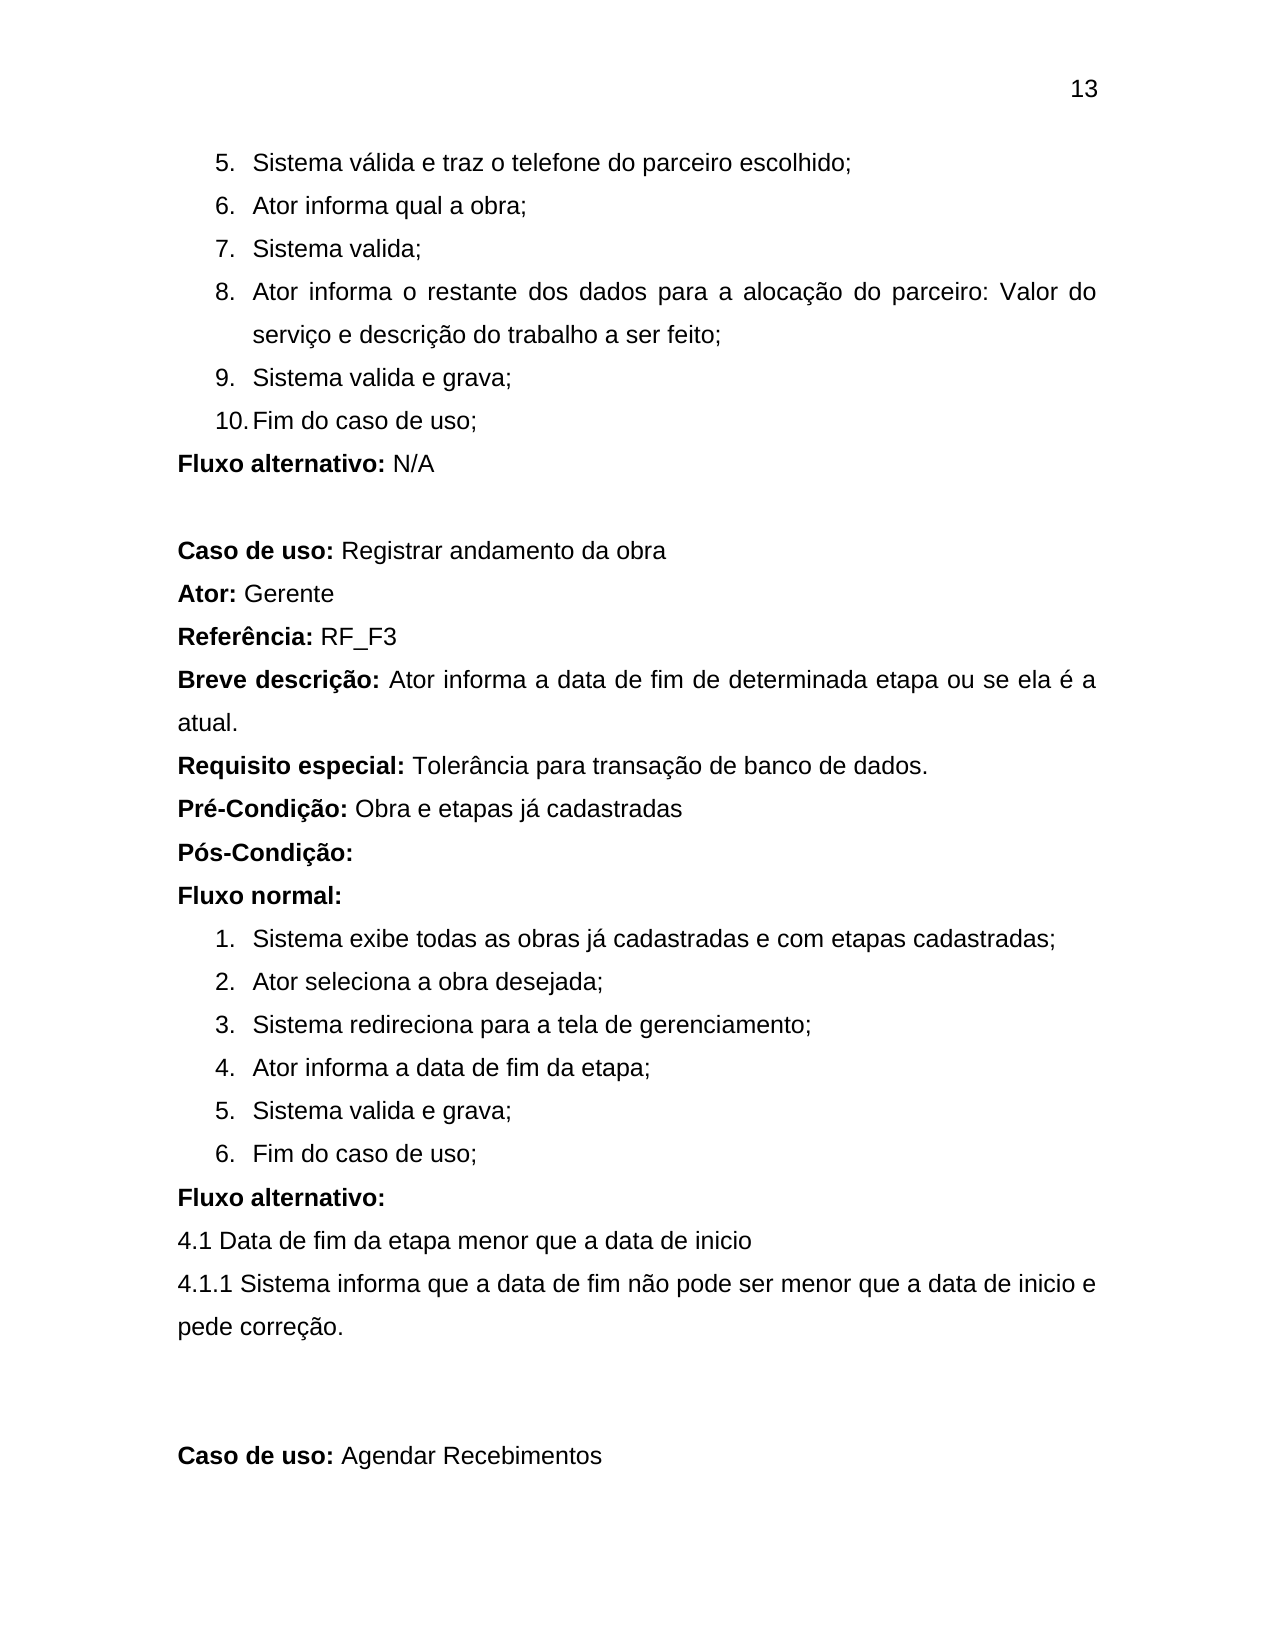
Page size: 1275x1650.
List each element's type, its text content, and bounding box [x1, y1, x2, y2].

list Fim do caso de uso; [215, 1139, 1098, 1168]
text Requisito especial: Tolerância para transação de banco de dados. [177, 751, 1098, 780]
list Fim do caso de uso; [215, 406, 1098, 435]
text Caso de uso: Registrar andamento da obra [177, 536, 1098, 564]
list Ator informa a data de fim da etapa; [215, 1053, 1098, 1082]
text Pré-Condição: Obra e etapas já cadastradas [177, 794, 1098, 823]
text Fluxo normal: [177, 881, 1098, 909]
text 4.1 Data de fim da etapa menor que a data de inicio [177, 1226, 1098, 1254]
list Sistema redireciona para a tela de gerenciamento; [215, 1010, 1098, 1039]
list Sistema valida; [215, 234, 1098, 263]
list Ator informa o restante dos dados para a alocação do parceiro: Valor do serviço e descrição do trabalho a ser feito; [215, 277, 1098, 349]
list Ator seleciona a obra desejada; [215, 967, 1098, 996]
list Sistema valida e grava; [215, 1096, 1098, 1125]
text 4.1.1 Sistema informa que a data de fim não pode ser menor que a data de inicio e pede correção. [177, 1269, 1098, 1341]
list Sistema válida e traz o telefone do parceiro escolhido; [215, 148, 1098, 176]
text Pós-Condição: [177, 838, 1098, 866]
text Caso de uso: Agendar Recebimentos [177, 1441, 1098, 1470]
list Ator informa qual a obra; [215, 191, 1098, 219]
text Fluxo alternativo: N/A [177, 449, 1098, 478]
list Sistema exibe todas as obras já cadastradas e com etapas cadastradas; [215, 924, 1098, 953]
list Sistema valida e grava; [215, 363, 1098, 392]
text Breve descrição: Ator informa a data de fim de determinada etapa ou se ela é a atual. [177, 665, 1098, 737]
text Fluxo alternativo: [177, 1183, 1098, 1211]
text Ator: Gerente [177, 579, 1098, 608]
text Referência: RF_F3 [177, 622, 1098, 651]
